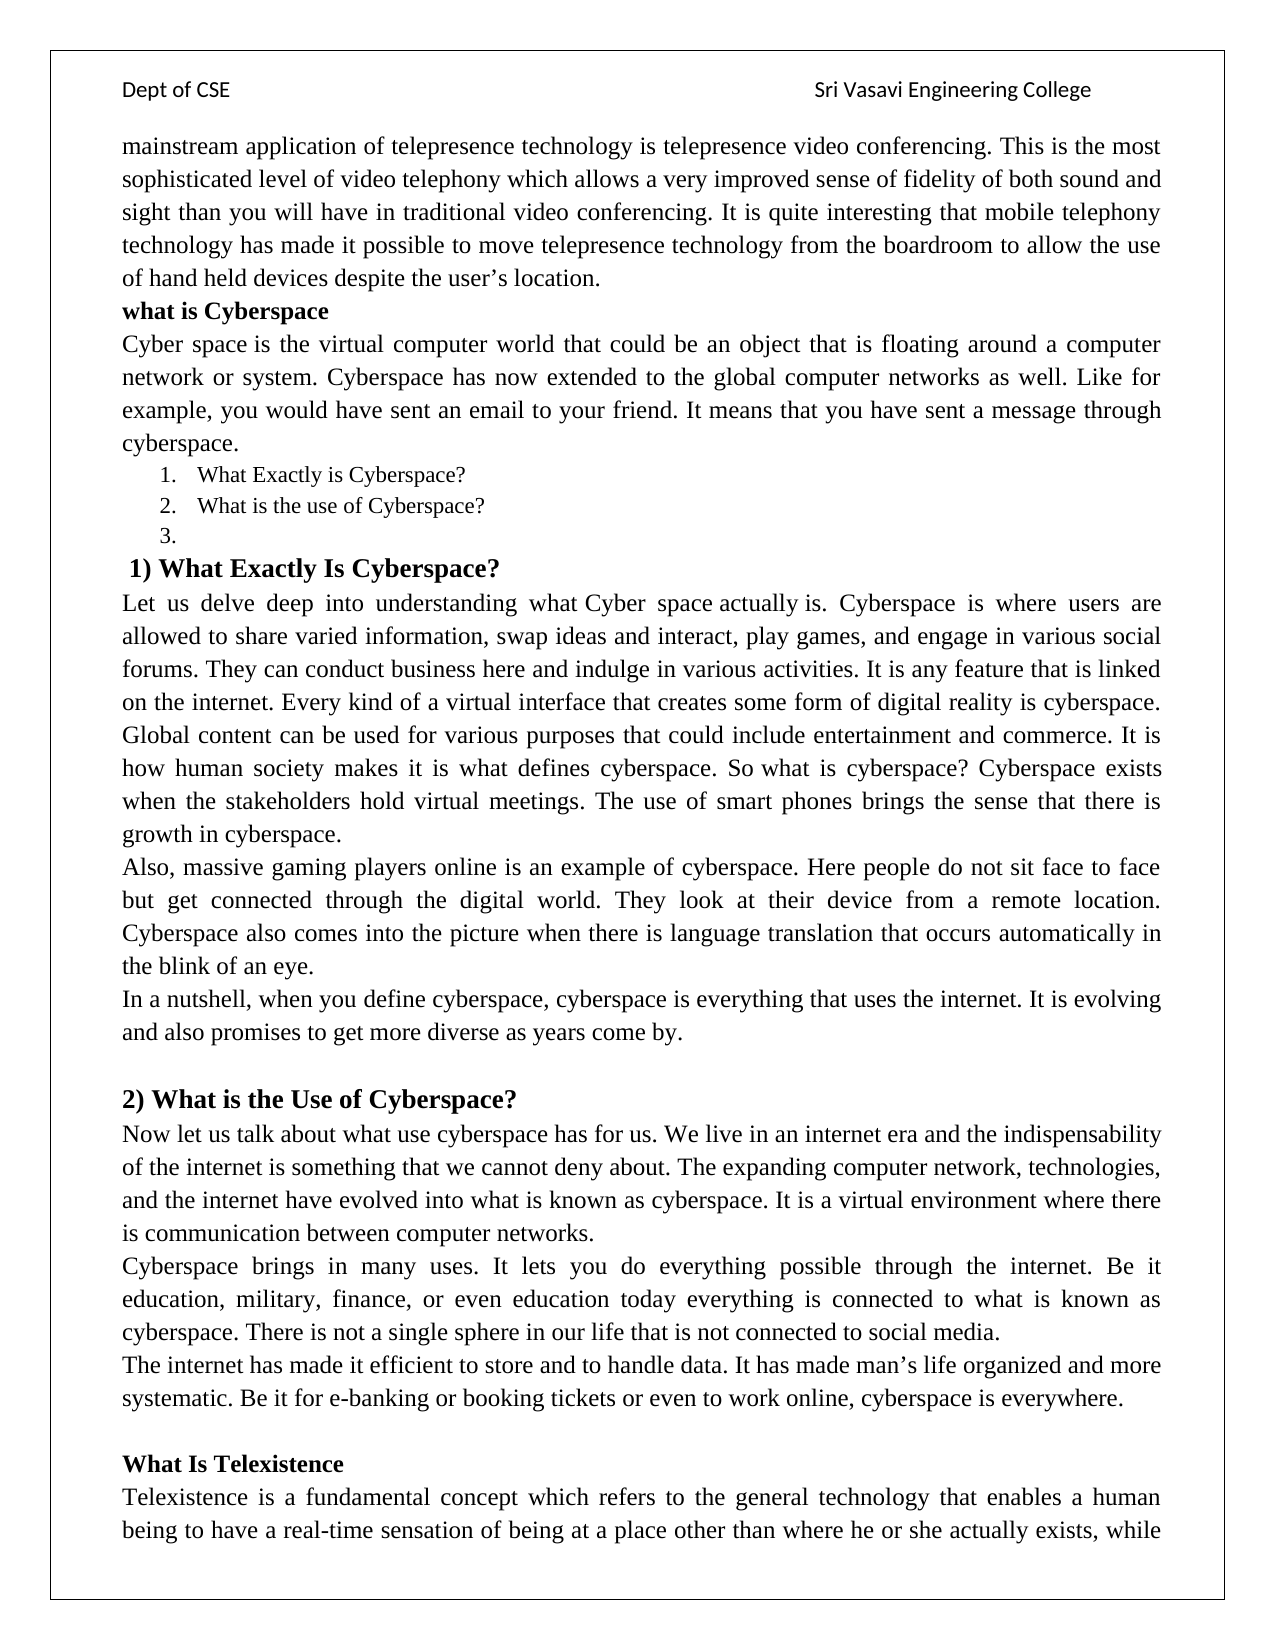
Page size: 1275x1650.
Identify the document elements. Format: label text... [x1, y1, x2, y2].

text Cyberspace brings in many uses. It lets you do everything possible through the internet. Be it education, military, finance, or even education today everything is connected to what is known as cyberspace. There is not a single sphere in our life that is not connected to social media. [122, 1251, 1162, 1346]
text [122, 131, 1162, 292]
text Cyber space is the virtual computer world that could be an object that is floating around a computer network or system. Cyberspace has now extended to the global computer networks as well. Like for example, you would have sent an email to your friend. It means that you have sent a message through cyberspace. [122, 329, 1162, 457]
text What Is Telexistence [122, 1449, 1162, 1478]
subtitle 1) What Exactly Is Cyberspace? [122, 552, 1162, 583]
text Let us delve deep into understanding what Cyber space actually is. Cyberspace is where users are allowed to share varied information, swap ideas and interact, play games, and engage in various social forums. They can conduct business here and indulge in various activities. It is any feature that is linked on the internet. Every kind of a virtual interface that creates some form of digital reality is cyberspace. Global content can be used for various purposes that could include entertainment and commerce. It is how human society makes it is what defines cyberspace. So what is cyberspace? Cyberspace exists when the stakeholders hold virtual meetings. The use of smart phones brings the sense that there is growth in cyberspace. [122, 588, 1162, 848]
text In a nutshell, when you define cyberspace, cyberspace is everything that uses the internet. It is evolving and also promises to get more diverse as years come by. [122, 984, 1162, 1046]
text The internet has made it efficient to store and to handle data. It has made man’s life organized and more systematic. Be it for e-banking or booking tickets or even to work online, cyberspace is everywhere. [122, 1350, 1162, 1412]
subtitle 2) What is the Use of Cyberspace? [122, 1083, 1162, 1114]
text Also, massive gaming players online is an example of cyberspace. Here people do not sit face to face but get connected through the digital world. They look at their device from a remote location. Cyberspace also comes into the picture when there is language translation that occurs automatically in the blink of an eye. [122, 852, 1162, 980]
text Now let us talk about what use cyberspace has for us. We live in an internet era and the indispensability of the internet is something that we cannot deny about. The expanding computer network, technologies, and the internet have evolved into what is known as cyberspace. It is a virtual environment where there is communication between computer networks. [122, 1119, 1162, 1247]
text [122, 1482, 1162, 1544]
list What Exactly is Cyberspace? [159, 461, 1162, 488]
list What is the use of Cyberspace? [159, 492, 1162, 518]
text what is Cyberspace [122, 296, 1162, 325]
